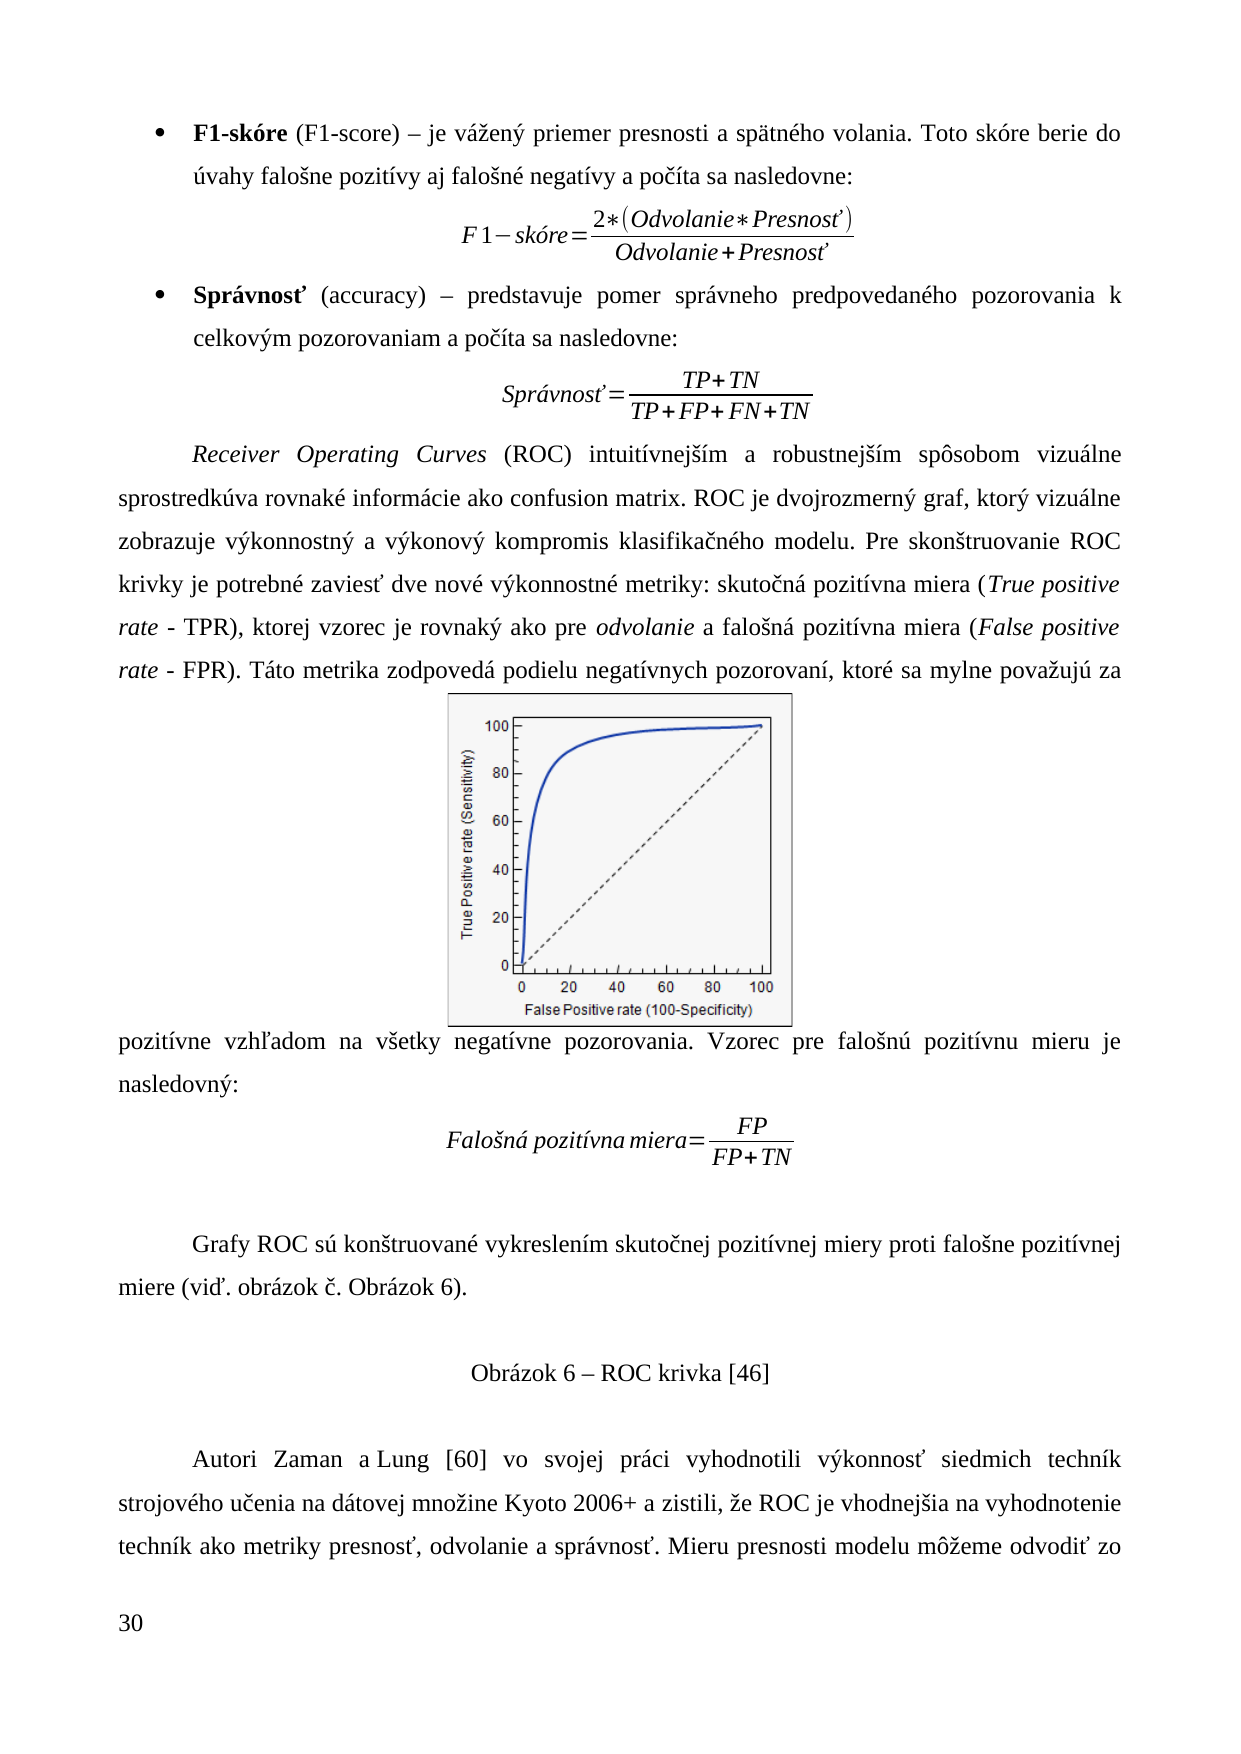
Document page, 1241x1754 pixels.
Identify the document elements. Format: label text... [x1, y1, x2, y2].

text Grafy ROC sú konštruované vykreslením skutočnej pozitívnej miery proti falošne pozitívnej miere (viď. obrázok č. 6). [118, 1229, 1122, 1301]
list F1-skóre (F1-score) – je vážený priemer presnosti a spätného volania. Toto skóre berie do úvahy falošne pozitívy aj falošné negatívy a počíta sa nasledovne: [156, 118, 1122, 190]
text Obrázok – ROC krivka [46] [118, 1358, 1122, 1387]
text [118, 1444, 1122, 1559]
text Receiver Operating Curves (ROC) intuitívnejším a robustnejším spôsobom vizuálne sprostredkúva rovnaké informácie ako confusion matrix. ROC je dvojrozmerný graf, ktorý vizuálne zobrazuje výkonnostný a výkonový kompromis klasifikačného modelu. Pre skonštruovanie ROC krivky je potrebné zaviesť dve nové výkonnostné metriky: skutočná pozitívna miera (True positive rate - TPR), ktorej vzorec je rovnaký ako pre odvolanie a falošná pozitívna miera (False positive rate - FPR). Táto metrika zodpovedá podielu negatívnych pozorovaní, ktoré sa mylne považujú za pozitívne vzhľadom na všetky negatívne pozorovania. Vzorec pre falošnú pozitívnu mieru je nasledovný: [118, 439, 1122, 1098]
picture [447, 693, 793, 1027]
list Správnosť (accuracy) – predstavuje pomer správneho predpovedaného pozorovania k celkovým pozorovaniam a počíta sa nasledovne: [156, 280, 1122, 352]
